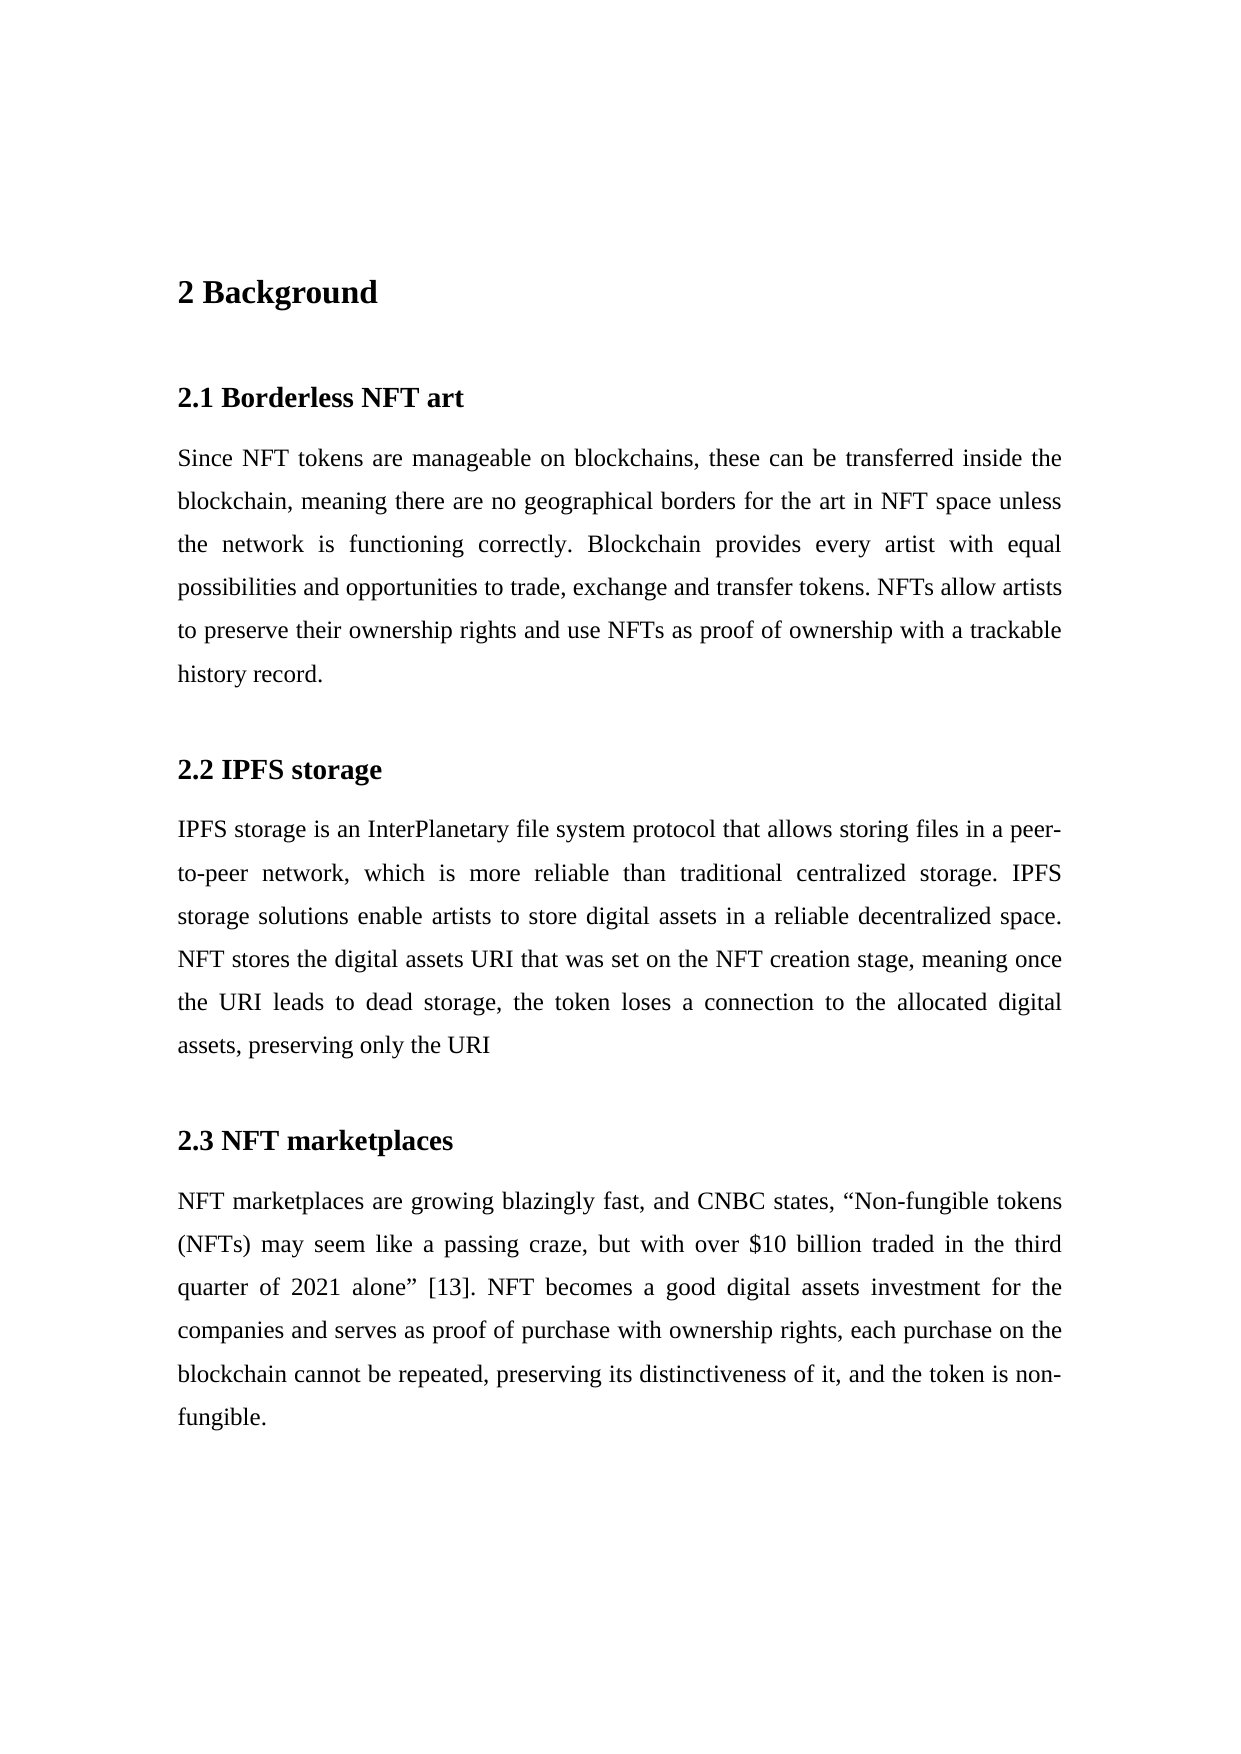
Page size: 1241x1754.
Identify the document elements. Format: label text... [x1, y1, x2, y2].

subtitle IPFS storage [177, 752, 1063, 785]
subtitle Background [177, 273, 1063, 311]
subtitle Borderless NFT art [177, 380, 1063, 414]
subtitle NFT marketplaces [177, 1123, 1063, 1157]
text NFT marketplaces are growing blazingly fast, and CNBC states, “Non-fungible tokens (NFTs) may seem like a passing craze, but with over $10 billion traded in the third quarter of 2021 alone” [13]. NFT becomes a good digital assets investment for the companies and serves as proof of purchase with ownership rights, each purchase on the blockchain cannot be repeated, preserving its distinctiveness of it, and the token is non-fungible. [177, 1186, 1063, 1431]
text Since NFT tokens are manageable on blockchains, these can be transferred inside the blockchain, meaning there are no geographical borders for the art in NFT space unless the network is functioning correctly. Blockchain provides every artist with equal possibilities and opportunities to trade, exchange and transfer tokens. NFTs allow artists to preserve their ownership rights and use NFTs as proof of ownership with a trackable history record. [177, 443, 1063, 687]
text IPFS storage is an InterPlanetary file system protocol that allows storing files in a peer-to-peer network, which is more reliable than traditional centralized storage. IPFS storage solutions enable artists to store digital assets in a reliable decentralized space. NFT stores the digital assets URI that was set on the NFT creation stage, meaning once the URI leads to dead storage, the token loses a connection to the allocated digital assets, preserving only the URI [177, 814, 1063, 1059]
